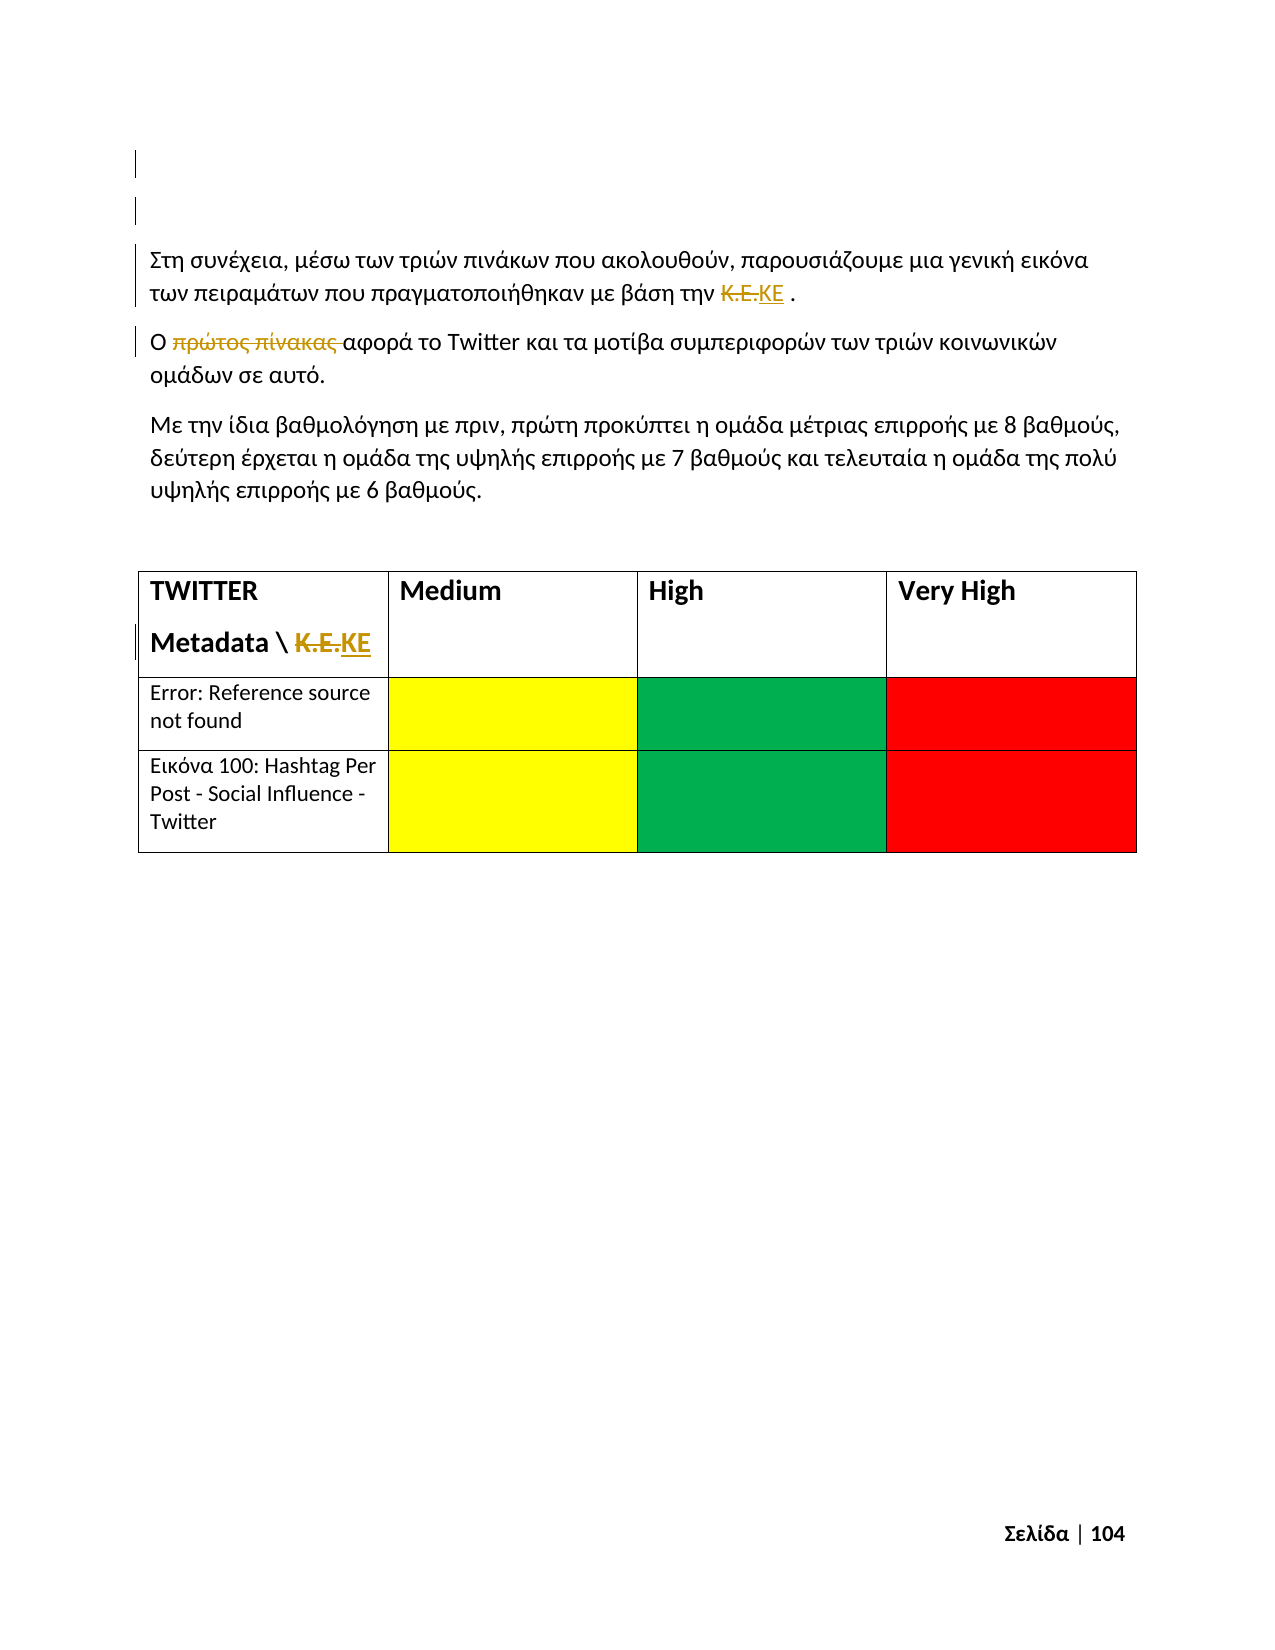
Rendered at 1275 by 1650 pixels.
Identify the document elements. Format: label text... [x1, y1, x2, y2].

table_header Medium [389, 572, 637, 677]
table_header TWITTER Metadata \ [139, 572, 388, 677]
text Με την ίδια βαθμολόγηση με πριν, πρώτη προκύπτει η ομάδα μέτριας επιρροής με 8 βαθμούς, δεύτερη έρχεται η ομάδα της υψηλής επιρροής με 7 βαθμούς και τελευταία η ομάδα της πολύ υψηλής επιρροής με 6 βαθμούς. [150, 409, 1125, 505]
table_header Very High [887, 572, 1136, 677]
table_header High [638, 572, 886, 677]
text Ο αφορά το Twitter και τα μοτίβα συμπεριφορών των τριών κοινωνικών ομάδων σε αυτό. [150, 326, 1125, 390]
table_cell [638, 678, 886, 750]
table_cell [389, 678, 637, 750]
table_cell [389, 751, 637, 852]
text Στη συνέχεια, μέσω των τριών πινάκων που ακολουθούν, παρουσιάζουμε μια γενική εικόνα των πειραμάτων που πραγματοποιήθηκαν με βάση την . [150, 244, 1125, 307]
table_cell [887, 751, 1136, 852]
table_cell [887, 678, 1136, 750]
table_cell [638, 751, 886, 852]
